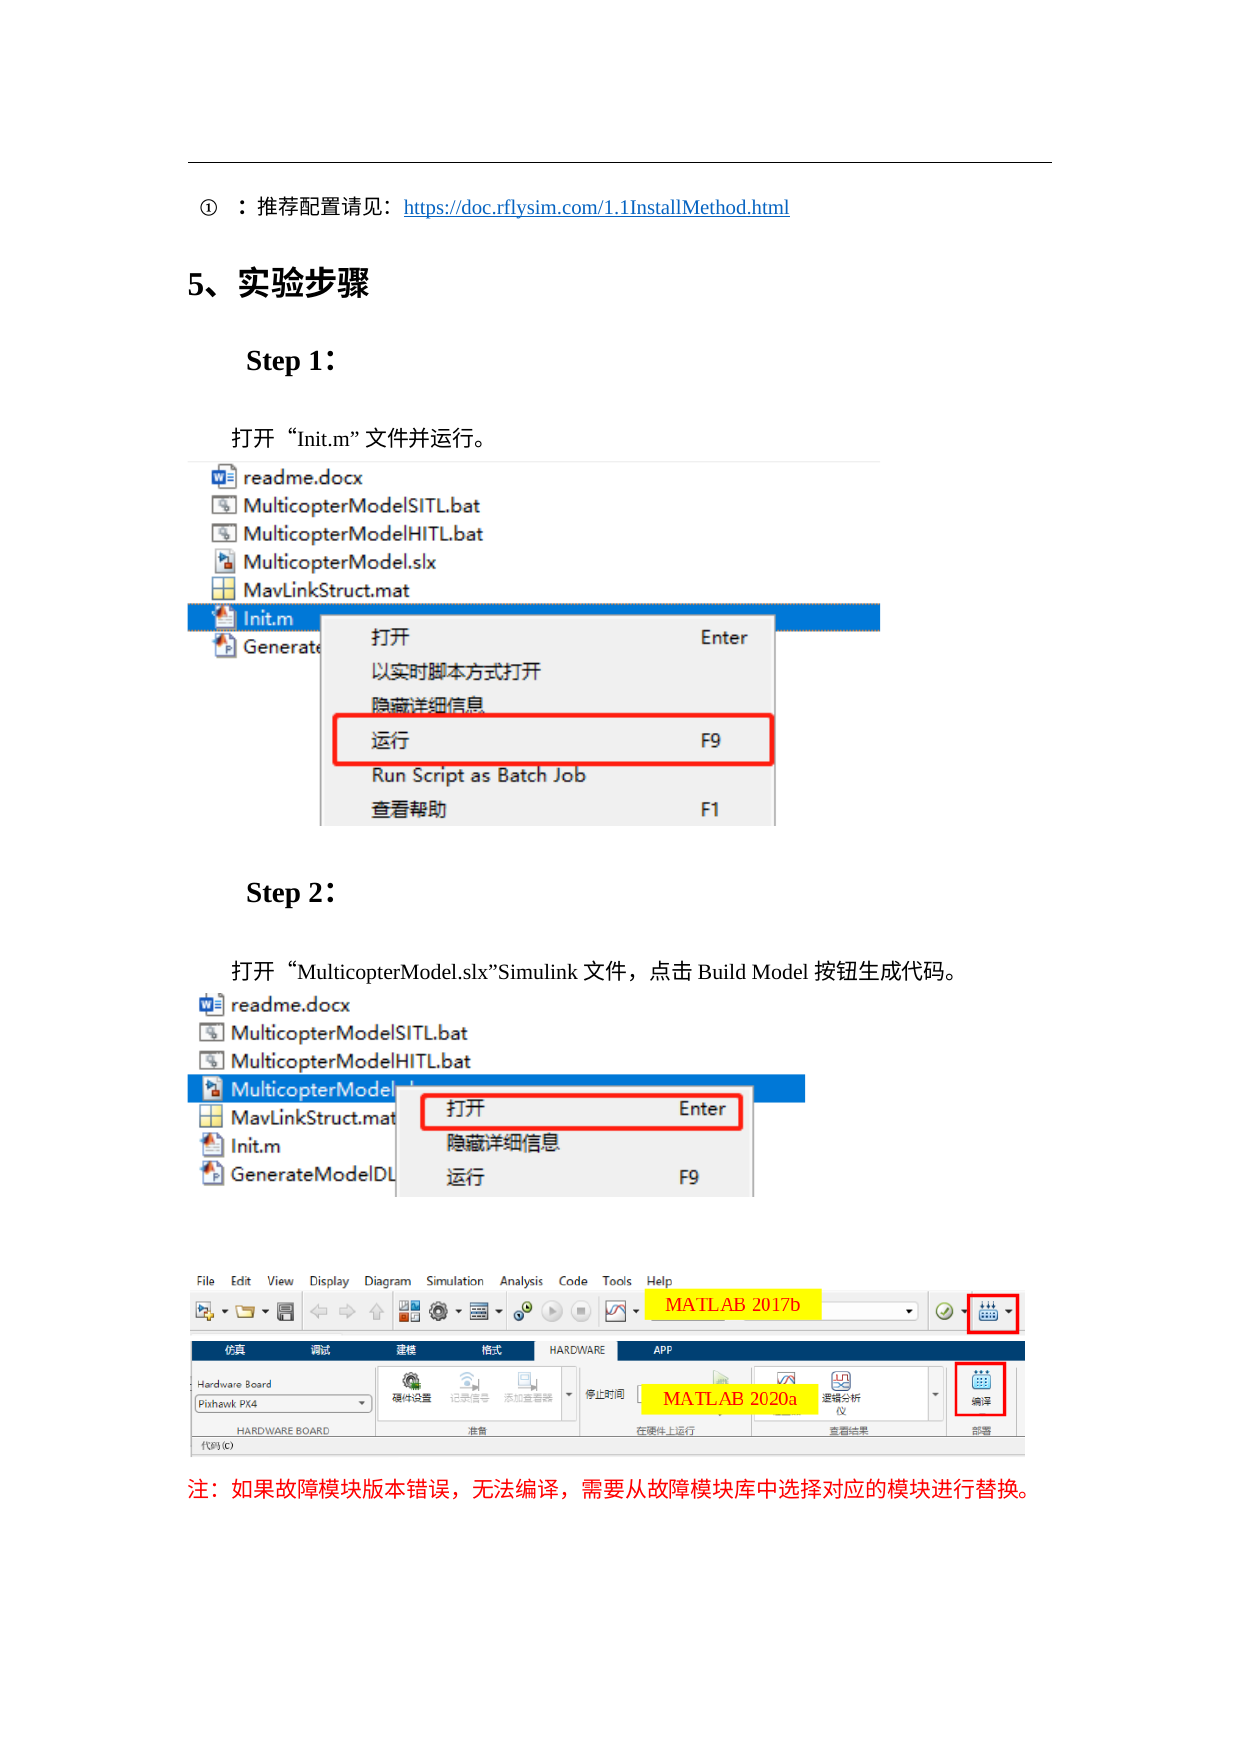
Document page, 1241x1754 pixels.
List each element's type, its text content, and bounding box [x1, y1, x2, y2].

subtitle Step 2： [187, 858, 1053, 923]
table_cell ：推荐配置请见：https://doc.rflysim.com/1.1InstallMethod.html [188, 163, 1052, 248]
text 打开“Init.m” 文件并运行。 [187, 421, 1053, 453]
text 注：如果故障模块版本错误，无法编译，需要从故障模块库中选择对应的模块进行替换。 [187, 1471, 1053, 1504]
picture [187, 461, 881, 826]
picture [187, 993, 806, 1197]
subtitle Step 1： [187, 325, 1053, 390]
subtitle 5、实验步骤 [187, 248, 1053, 313]
text 打开“MulticopterModel.slx”Simulink 文件，点击Build Model 按钮生成代码。 [187, 953, 1053, 986]
